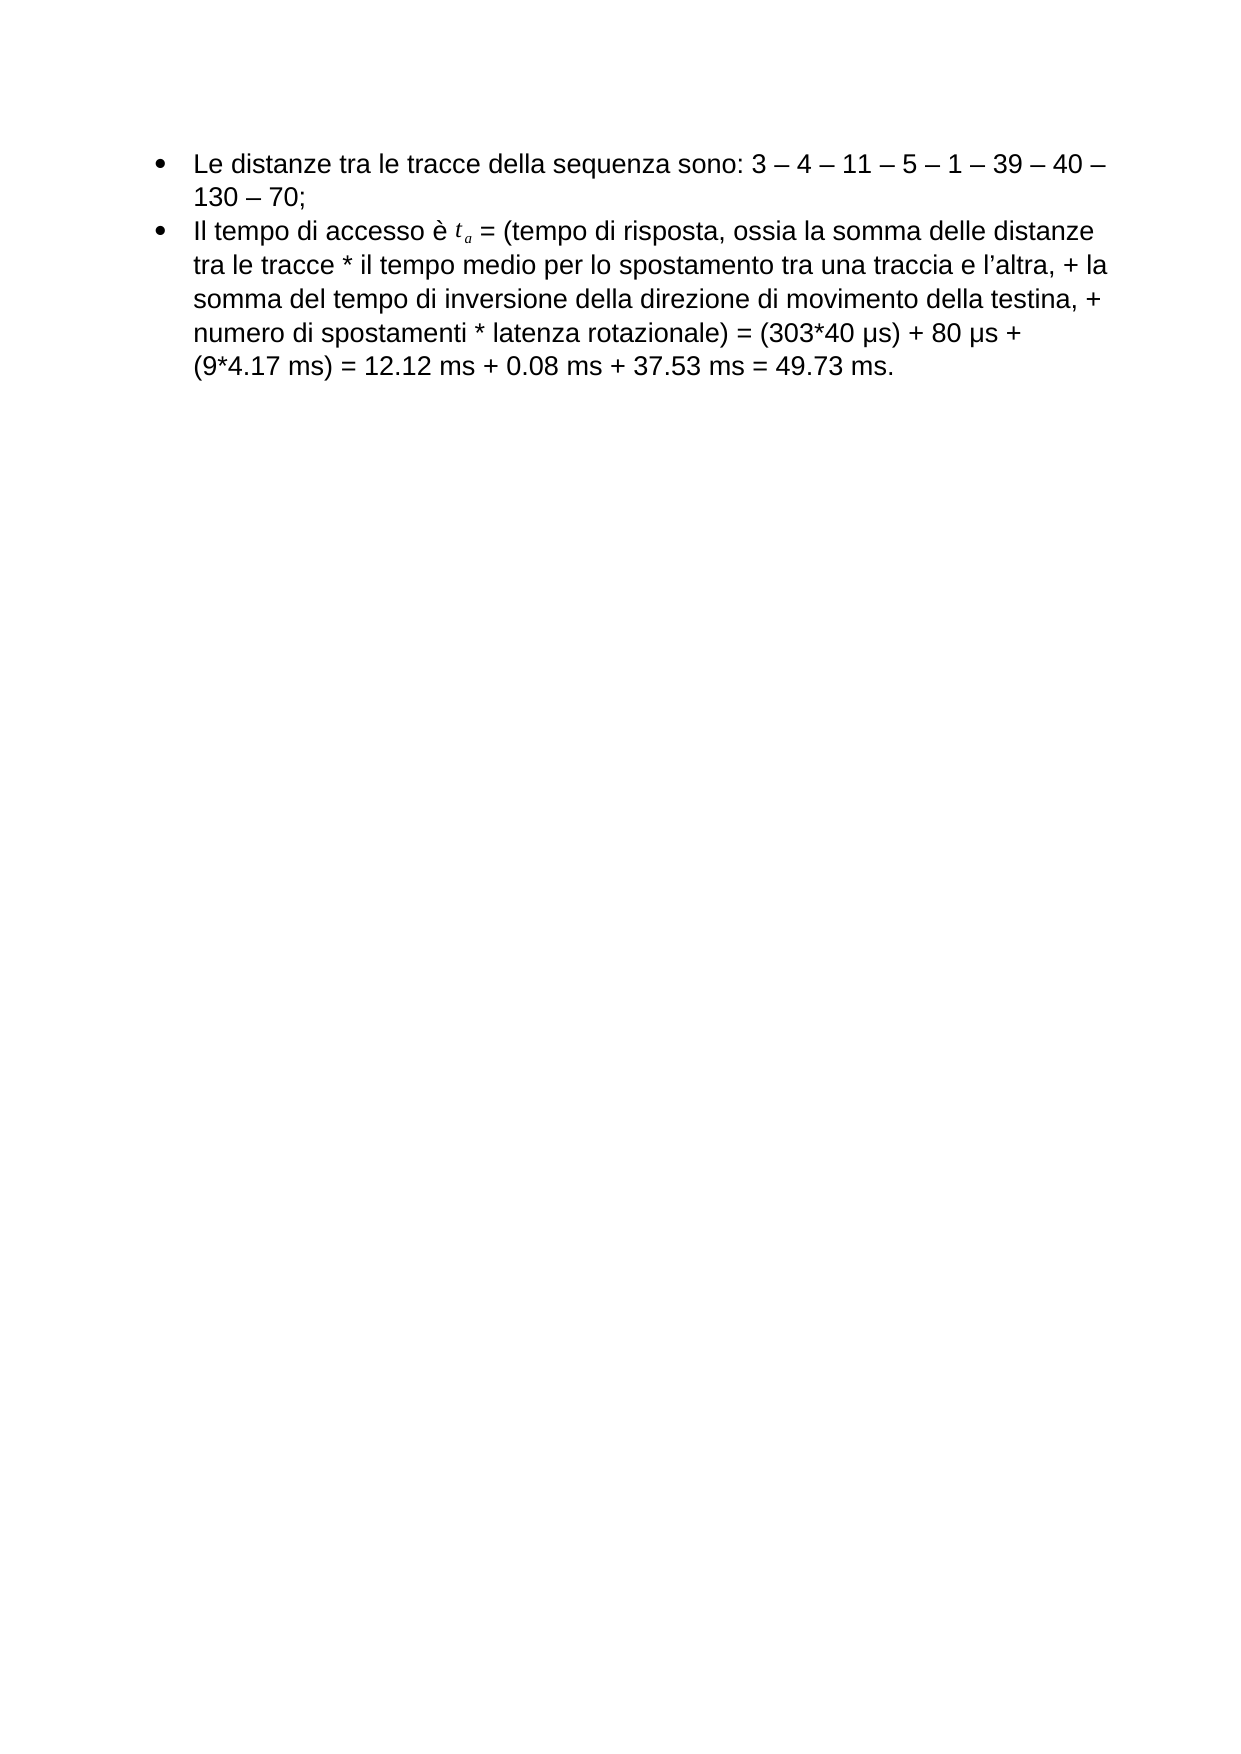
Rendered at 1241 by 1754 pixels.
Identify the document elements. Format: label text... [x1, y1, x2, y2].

list Il tempo di accesso è = (tempo di risposta, ossia la somma delle distanze tra le tracce * il tempo medio per lo spostamento tra una traccia e l’altra, + la somma del tempo di inversione della direzione di movimento della testina, + numero di spostamenti * latenza rotazionale) = (303*40 μs) + 80 μs + (9*4.17 ms) = 12.12 ms + 0.08 ms + 37.53 ms = 49.73 ms. [156, 215, 1122, 382]
list Le distanze tra le tracce della sequenza sono: 3 – 4 – 11 – 5 – 1 – 39 – 40 – 130 – 70; [156, 148, 1122, 213]
